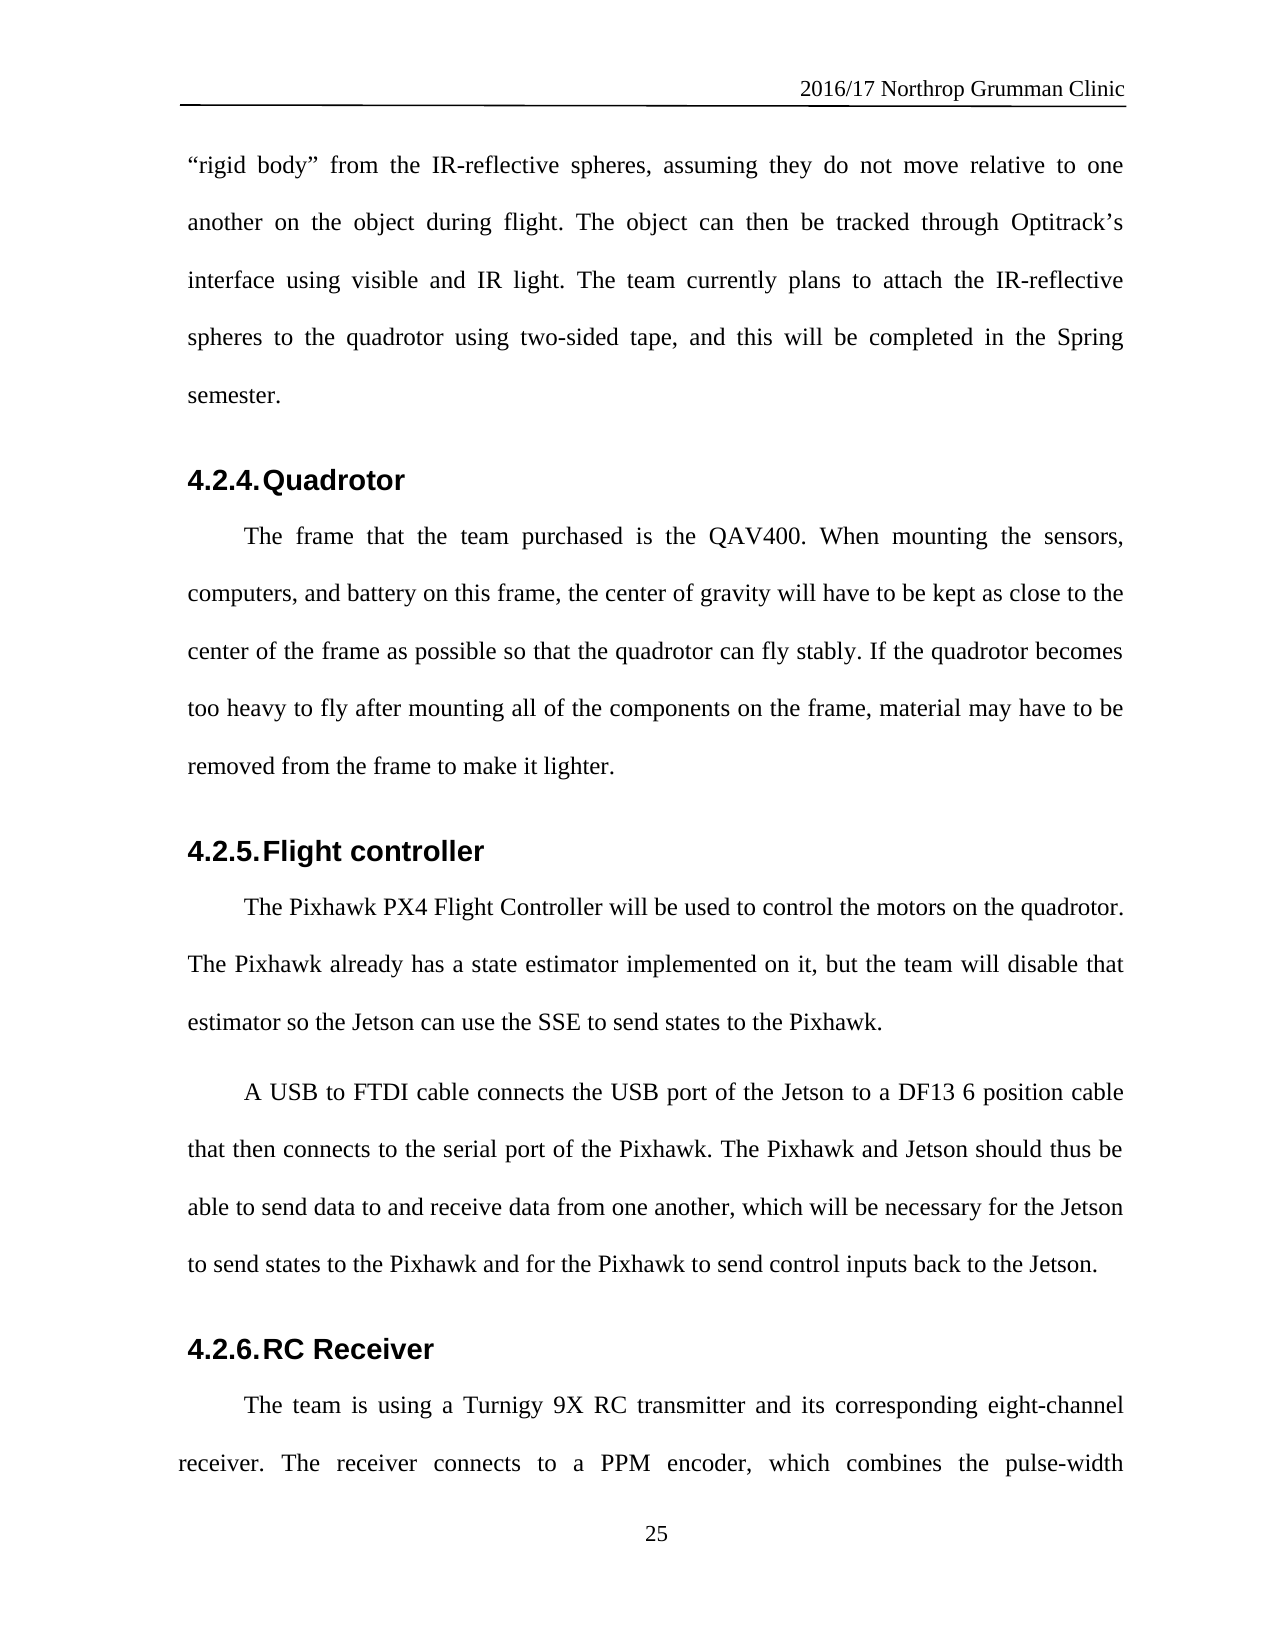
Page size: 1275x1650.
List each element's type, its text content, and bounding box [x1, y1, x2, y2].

text The Pixhawk PX4 Flight Controller will be used to control the motors on the quadrotor. The Pixhawk already has a state estimator implemented on it, but the team will disable that estimator so the Jetson can use the SSE to send states to the Pixhawk. [187, 892, 1125, 1036]
text The frame that the team purchased is the QAV400. When mounting the sensors, computers, and battery on this frame, the center of gravity will have to be kept as close to the center of the frame as possible so that the quadrotor can fly stably. If the quadrotor becomes too heavy to fly after mounting all of the components on the frame, material may have to be removed from the frame to make it lighter. [187, 521, 1125, 780]
text A USB to FTDI cable connects the USB port of the Jetson to a DF13 6 position cable that then connects to the serial port of the Pixhawk. The Pixhawk and Jetson should thus be able to send data to and receive data from one another, which will be necessary for the Jetson to send states to the Pixhawk and for the Pixhawk to send control inputs back to the Jetson. [187, 1077, 1125, 1278]
subtitle RC Receiver [187, 1332, 1125, 1366]
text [178, 1391, 1125, 1477]
subtitle Flight controller [187, 833, 1125, 867]
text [187, 150, 1125, 409]
subtitle Quadrotor [187, 462, 1125, 496]
